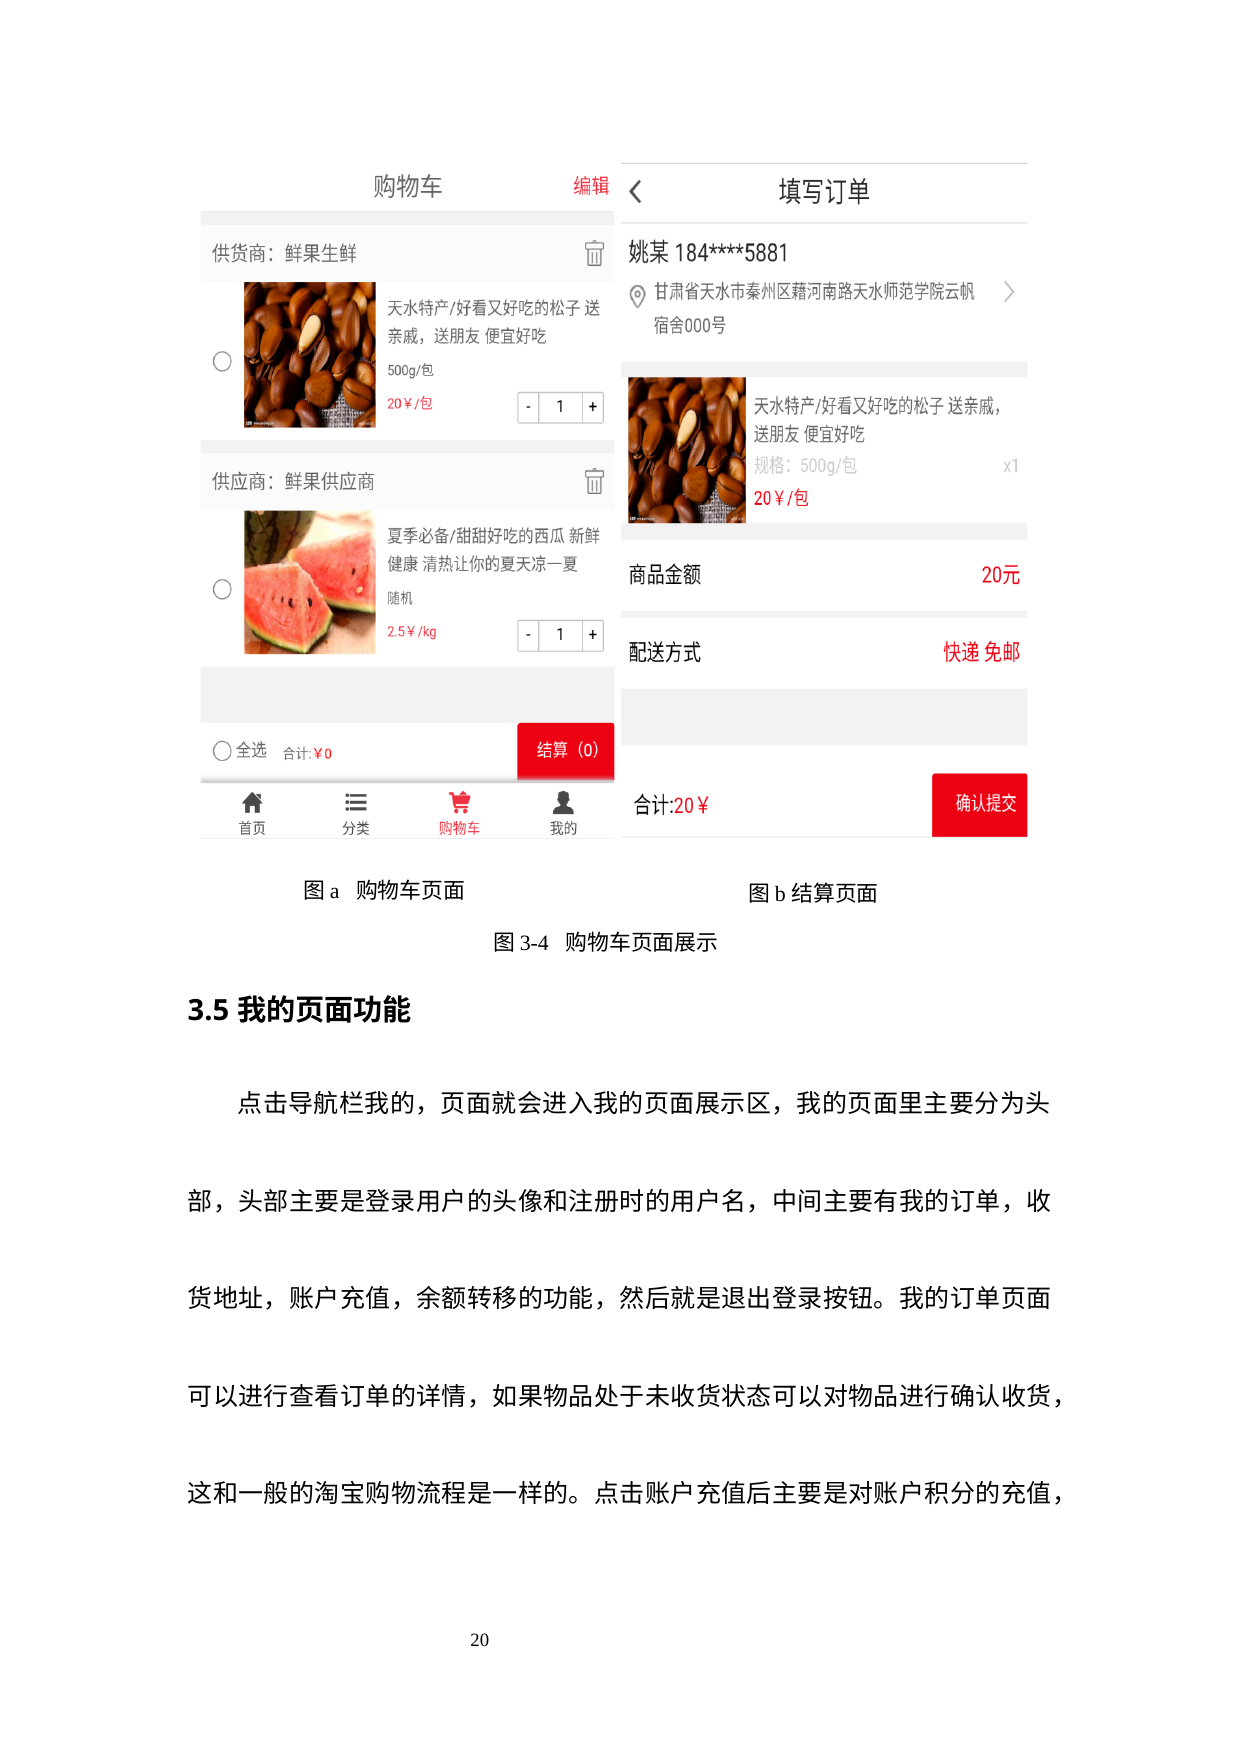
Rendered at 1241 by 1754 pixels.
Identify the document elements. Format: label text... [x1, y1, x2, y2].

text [187, 1069, 1053, 1524]
picture [200, 162, 615, 839]
subtitle 3.5 我的页面功能 [187, 975, 1053, 1040]
picture [621, 162, 1028, 839]
